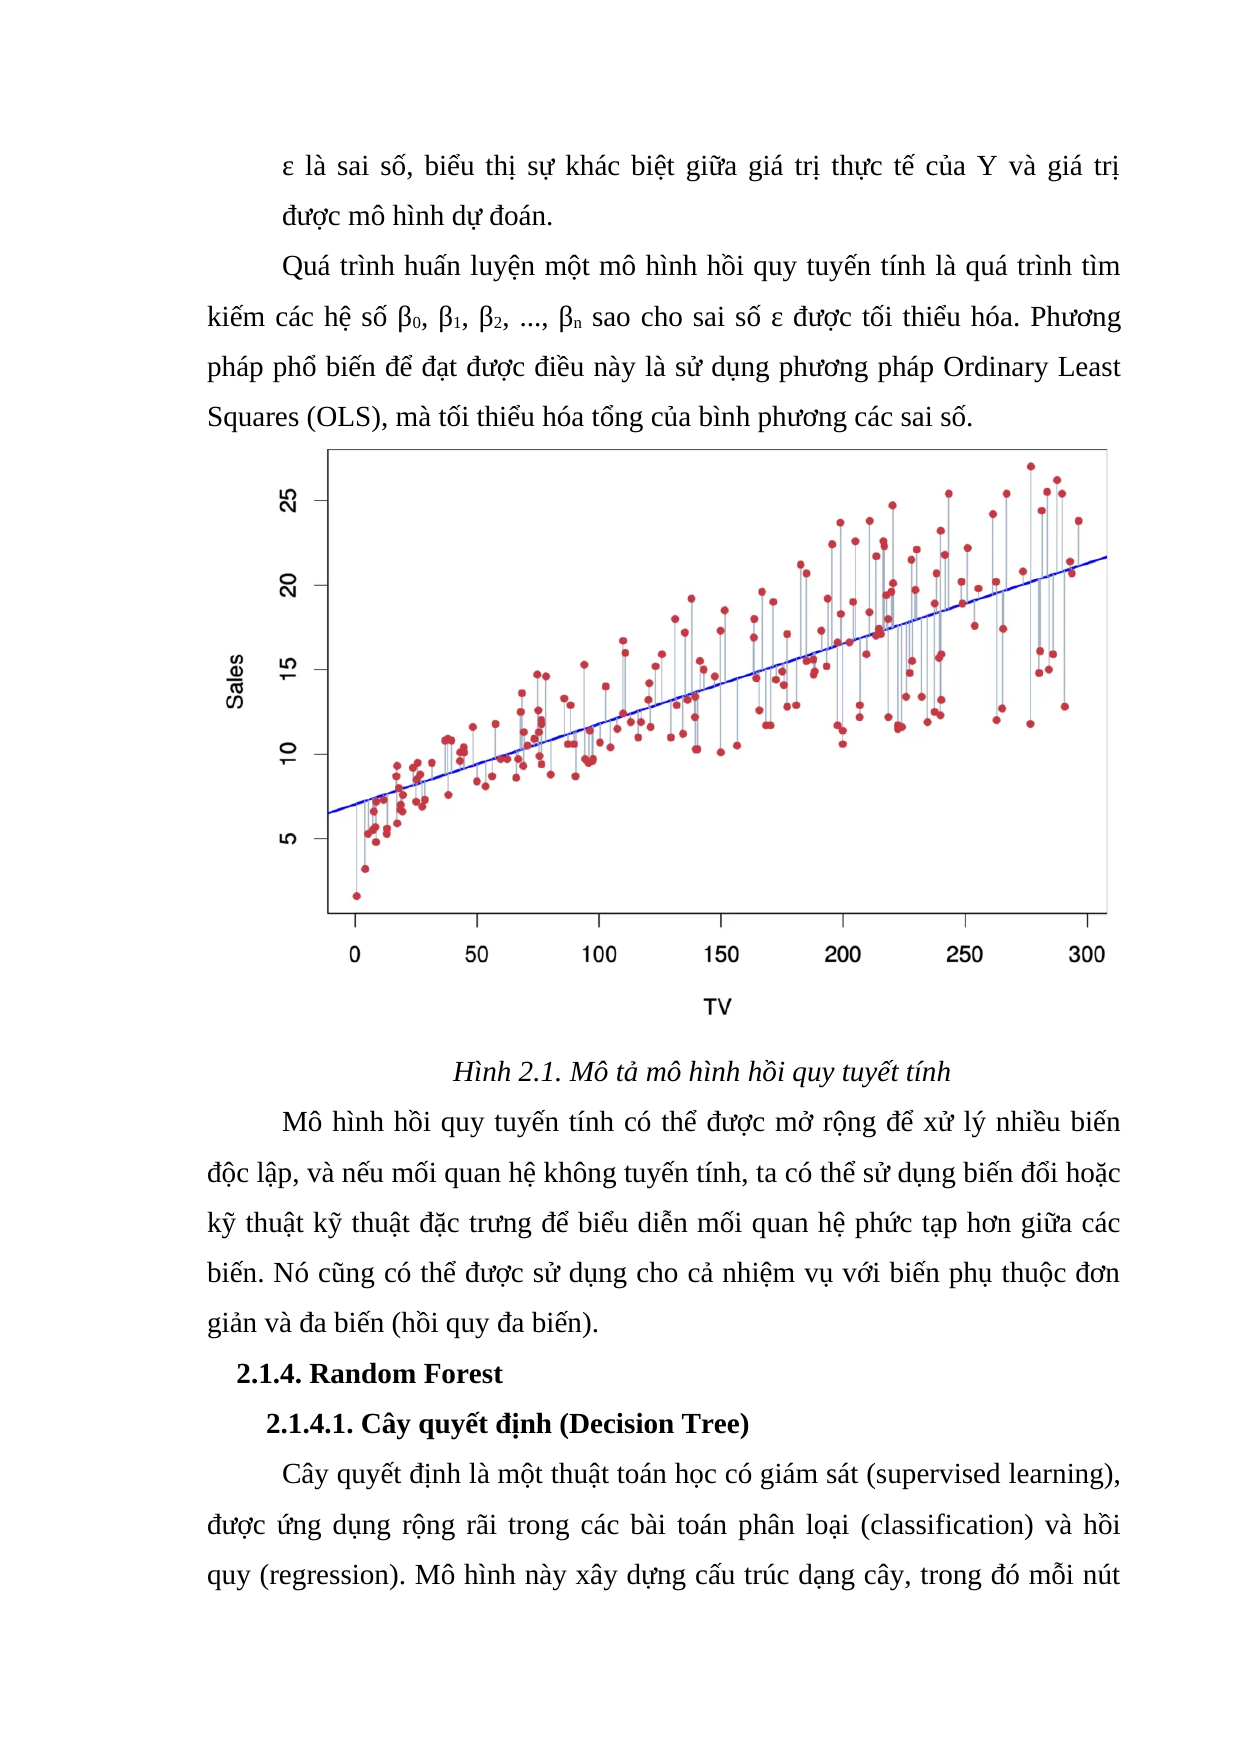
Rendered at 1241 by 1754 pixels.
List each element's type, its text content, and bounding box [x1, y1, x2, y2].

subtitle 2.1.4.1. Cây quyết định (Decision Tree) [266, 1406, 1122, 1440]
subtitle 2.1.4. Random Forest [236, 1356, 1122, 1389]
text ε là sai số, biểu thị sự khác biệt giữa giá trị thực tế của Y và giá trị được mô hình dự đoán. [282, 148, 1122, 232]
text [207, 1457, 1122, 1591]
picture [221, 449, 1108, 1021]
text Quá trình huấn luyện một mô hình hồi quy tuyến tính là quá trình tìm kiếm các hệ số β0, β1, β2, ..., βn sao cho sai số ε được tối thiểu hóa. Phương pháp phổ biến để đạt được điều này là sử dụng phương pháp Ordinary Least Squares (OLS), mà tối thiểu hóa tổng của bình phương các sai số. [207, 248, 1122, 433]
text Mô hình hồi quy tuyến tính có thể được mở rộng để xử lý nhiều biến độc lập, và nếu mối quan hệ không tuyến tính, ta có thể sử dụng biến đổi hoặc kỹ thuật kỹ thuật đặc trưng để biểu diễn mối quan hệ phức tạp hơn giữa các biến. Nó cũng có thể được sử dụng cho cả nhiệm vụ với biến phụ thuộc đơn giản và đa biến (hồi quy đa biến). [207, 1104, 1122, 1339]
